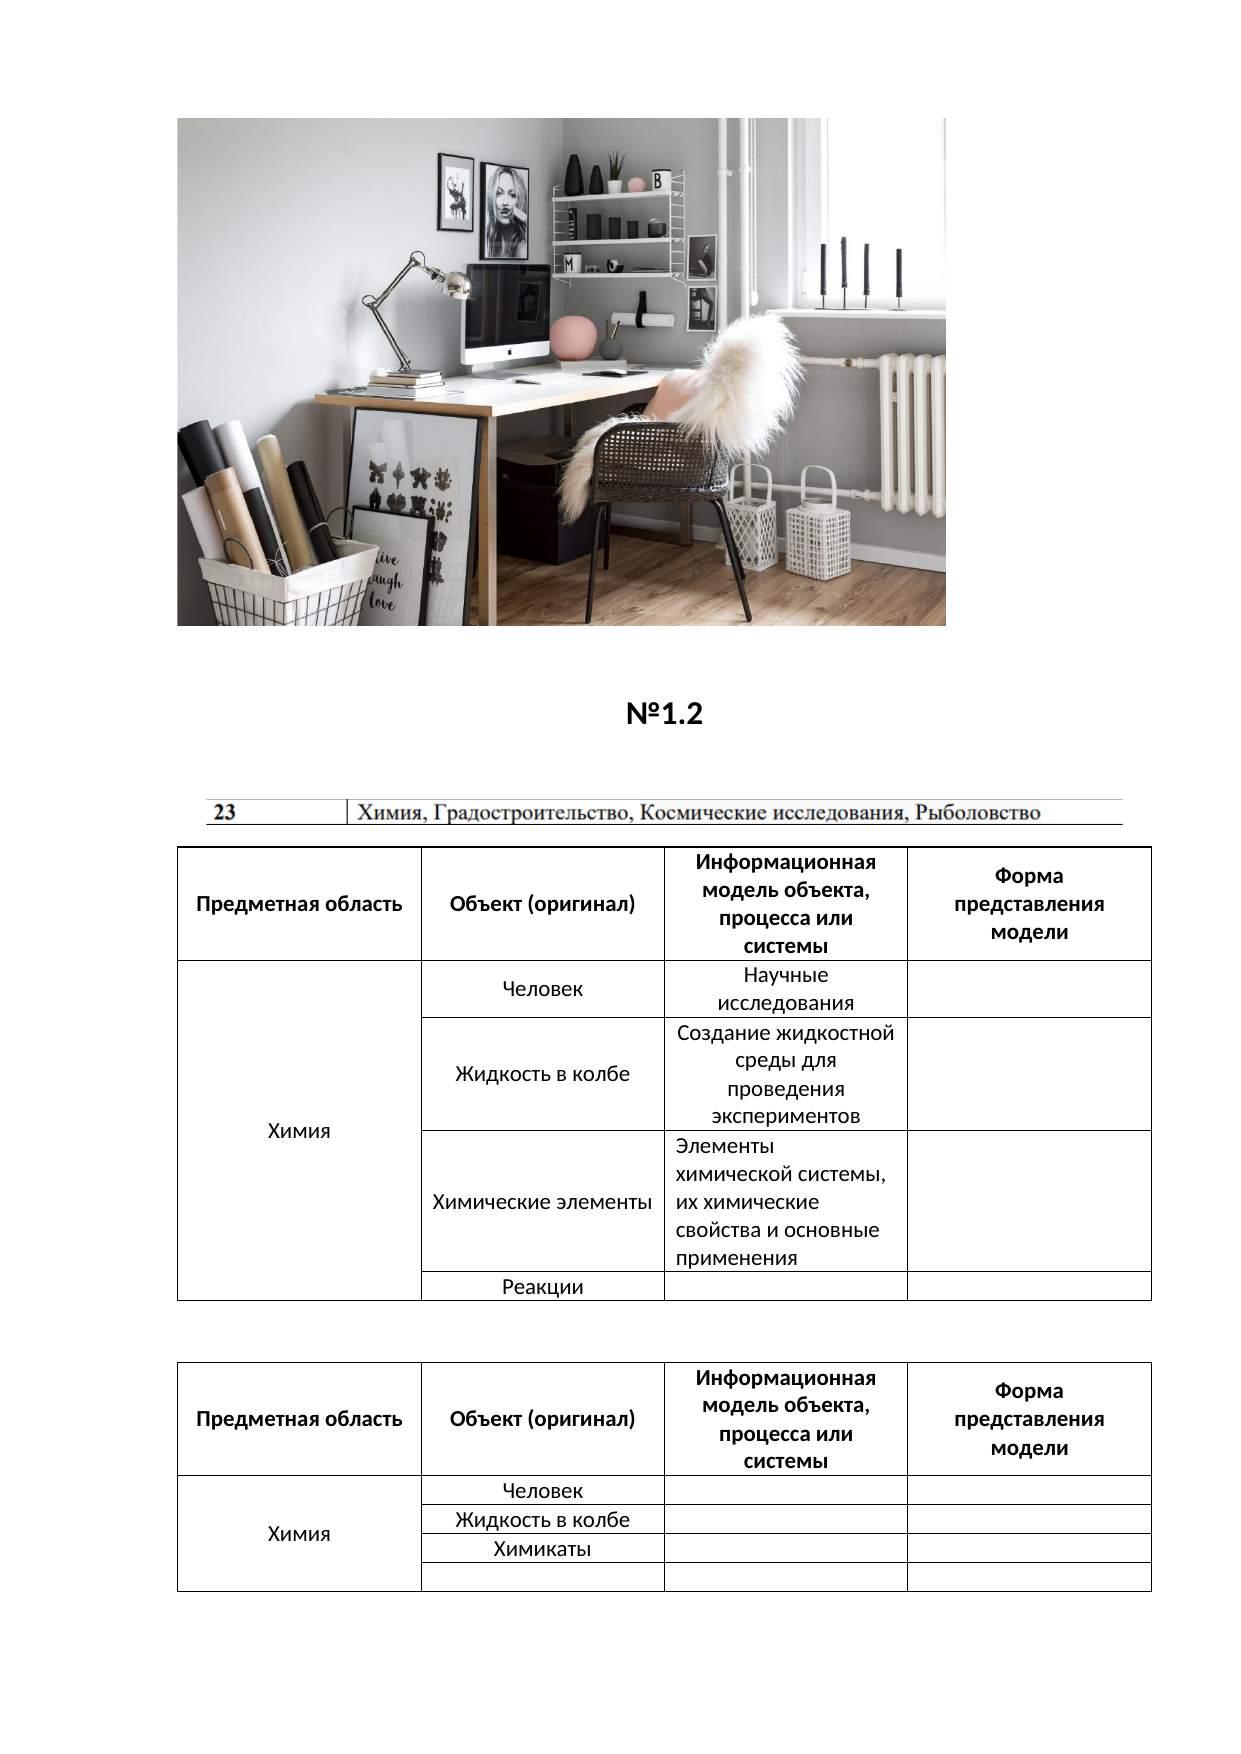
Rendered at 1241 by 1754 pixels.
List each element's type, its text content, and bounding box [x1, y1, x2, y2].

table_cell Научные исследования [665, 961, 907, 1017]
table_header Объект (оригинал) [422, 1363, 664, 1475]
table_cell [665, 1476, 907, 1504]
table_cell [908, 1476, 1151, 1504]
table_cell [422, 1563, 664, 1591]
table_header Форма представления модели [908, 1363, 1151, 1475]
table_header Объект (оригинал) [422, 848, 664, 959]
table_cell Элементы химической системы, их химические свойства и основные применения [665, 1131, 907, 1271]
table_cell Химия [178, 961, 421, 1300]
table_cell [908, 1505, 1151, 1533]
table_cell Человек [422, 1476, 664, 1504]
picture [206, 799, 1123, 825]
table_header Предметная область [178, 1363, 421, 1475]
table_cell [908, 1272, 1151, 1300]
table_cell Жидкость в колбе [422, 1018, 664, 1130]
table_cell [908, 961, 1151, 1017]
table_cell [665, 1534, 907, 1562]
table_cell Создание жидкостной среды для проведения экспериментов [665, 1018, 907, 1130]
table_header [665, 1363, 907, 1475]
table_cell Реакции [422, 1272, 664, 1300]
table_cell [908, 1131, 1151, 1271]
table_cell [908, 1563, 1151, 1591]
table_cell [665, 1563, 907, 1591]
table_cell Химия [178, 1476, 421, 1591]
table_cell [908, 1534, 1151, 1562]
table_header Информационная модель объекта, процесса или системы [665, 848, 907, 959]
table_cell Химикаты [422, 1534, 664, 1562]
table_cell [665, 1505, 907, 1533]
table_cell [908, 1018, 1151, 1130]
table_header Форма представления модели [908, 848, 1151, 959]
table_cell Человек [422, 961, 664, 1017]
table_header Предметная область [178, 848, 421, 959]
text №1.2 [177, 692, 1152, 733]
table_cell [665, 1272, 907, 1300]
table_cell Химические элементы [422, 1131, 664, 1271]
picture [177, 118, 946, 626]
table_cell Жидкость в колбе [422, 1505, 664, 1533]
